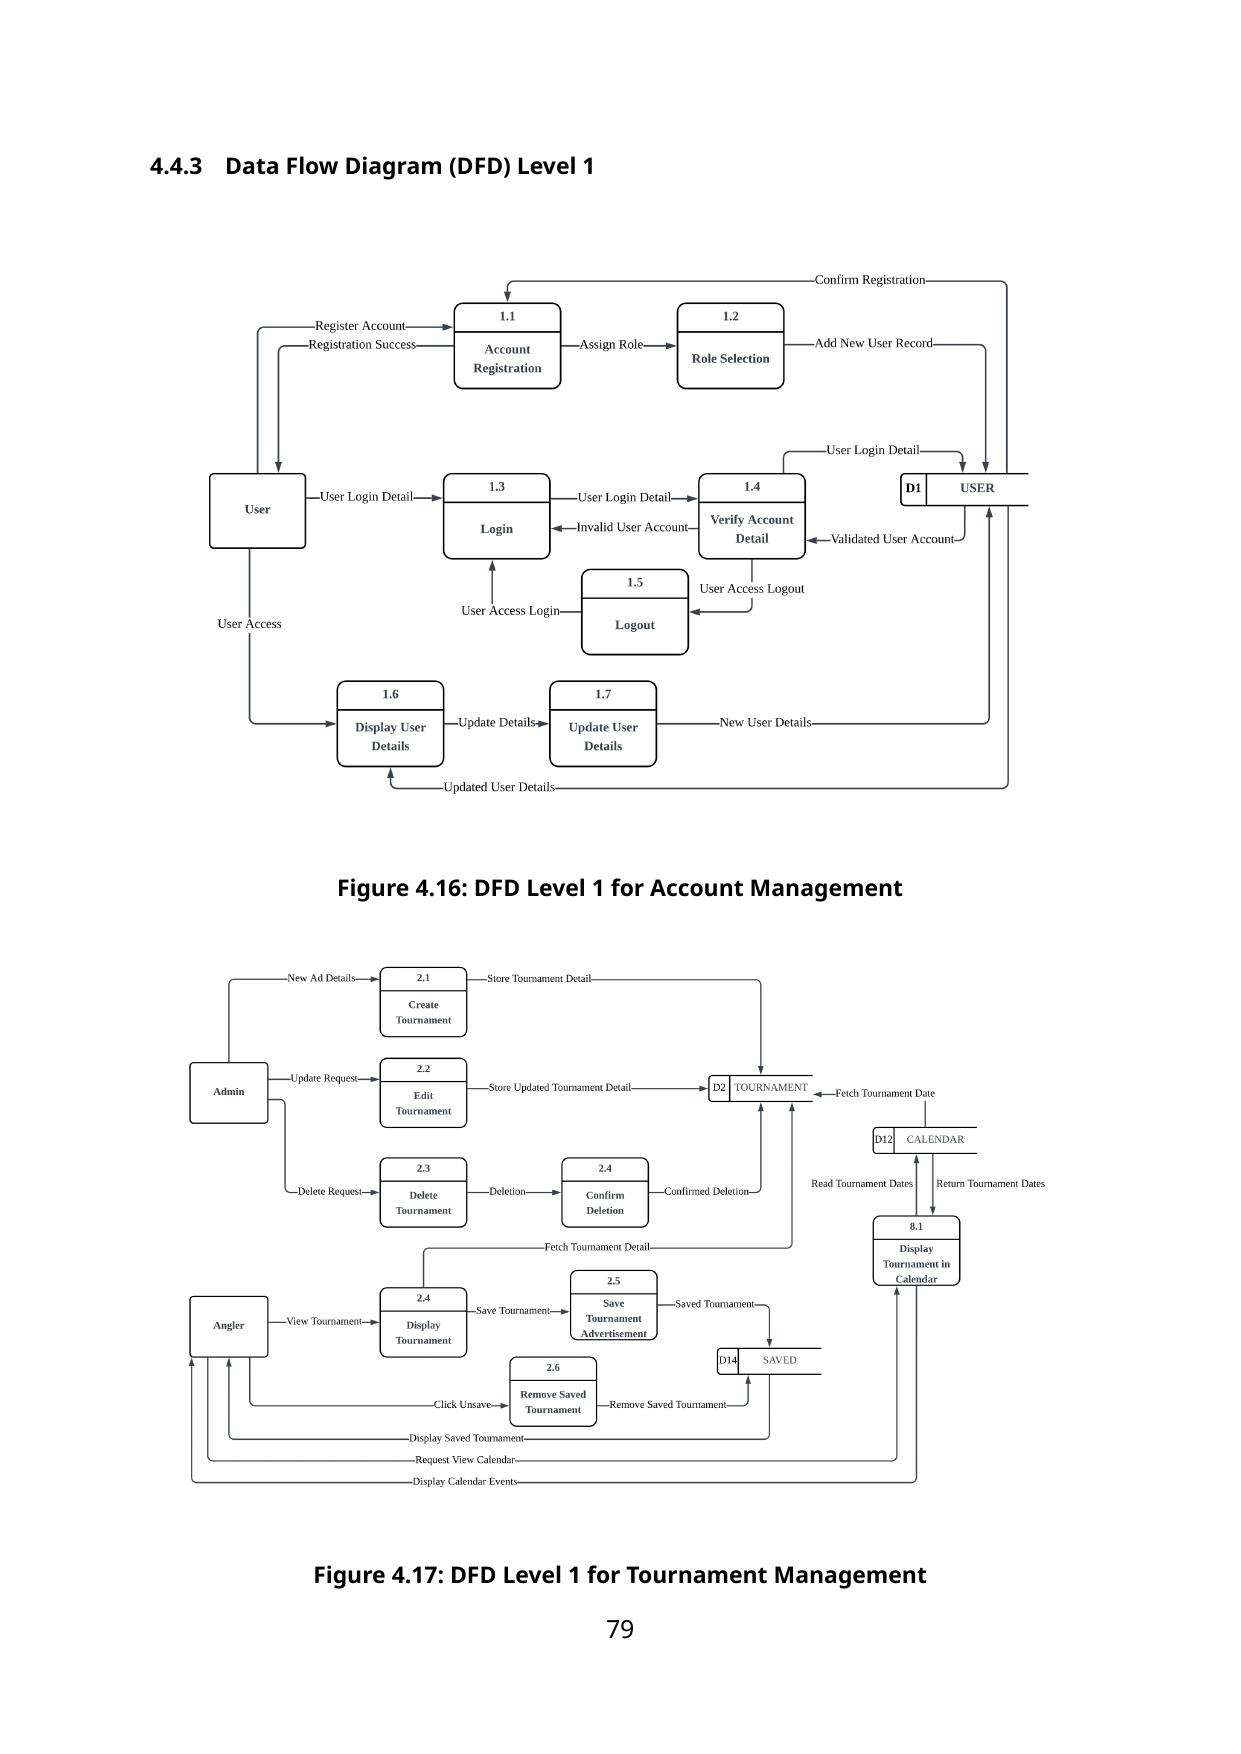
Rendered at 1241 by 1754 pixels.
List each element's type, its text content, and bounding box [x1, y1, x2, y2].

text Figure 4.16: DFD Level 1 for Account Management [150, 872, 1090, 903]
text Figure 4.17: DFD Level 1 for Tournament Management [150, 1559, 1090, 1590]
list Data Flow Diagram (DFD) Level 1 [150, 150, 1090, 181]
picture [150, 213, 1091, 839]
picture [150, 935, 1091, 1526]
